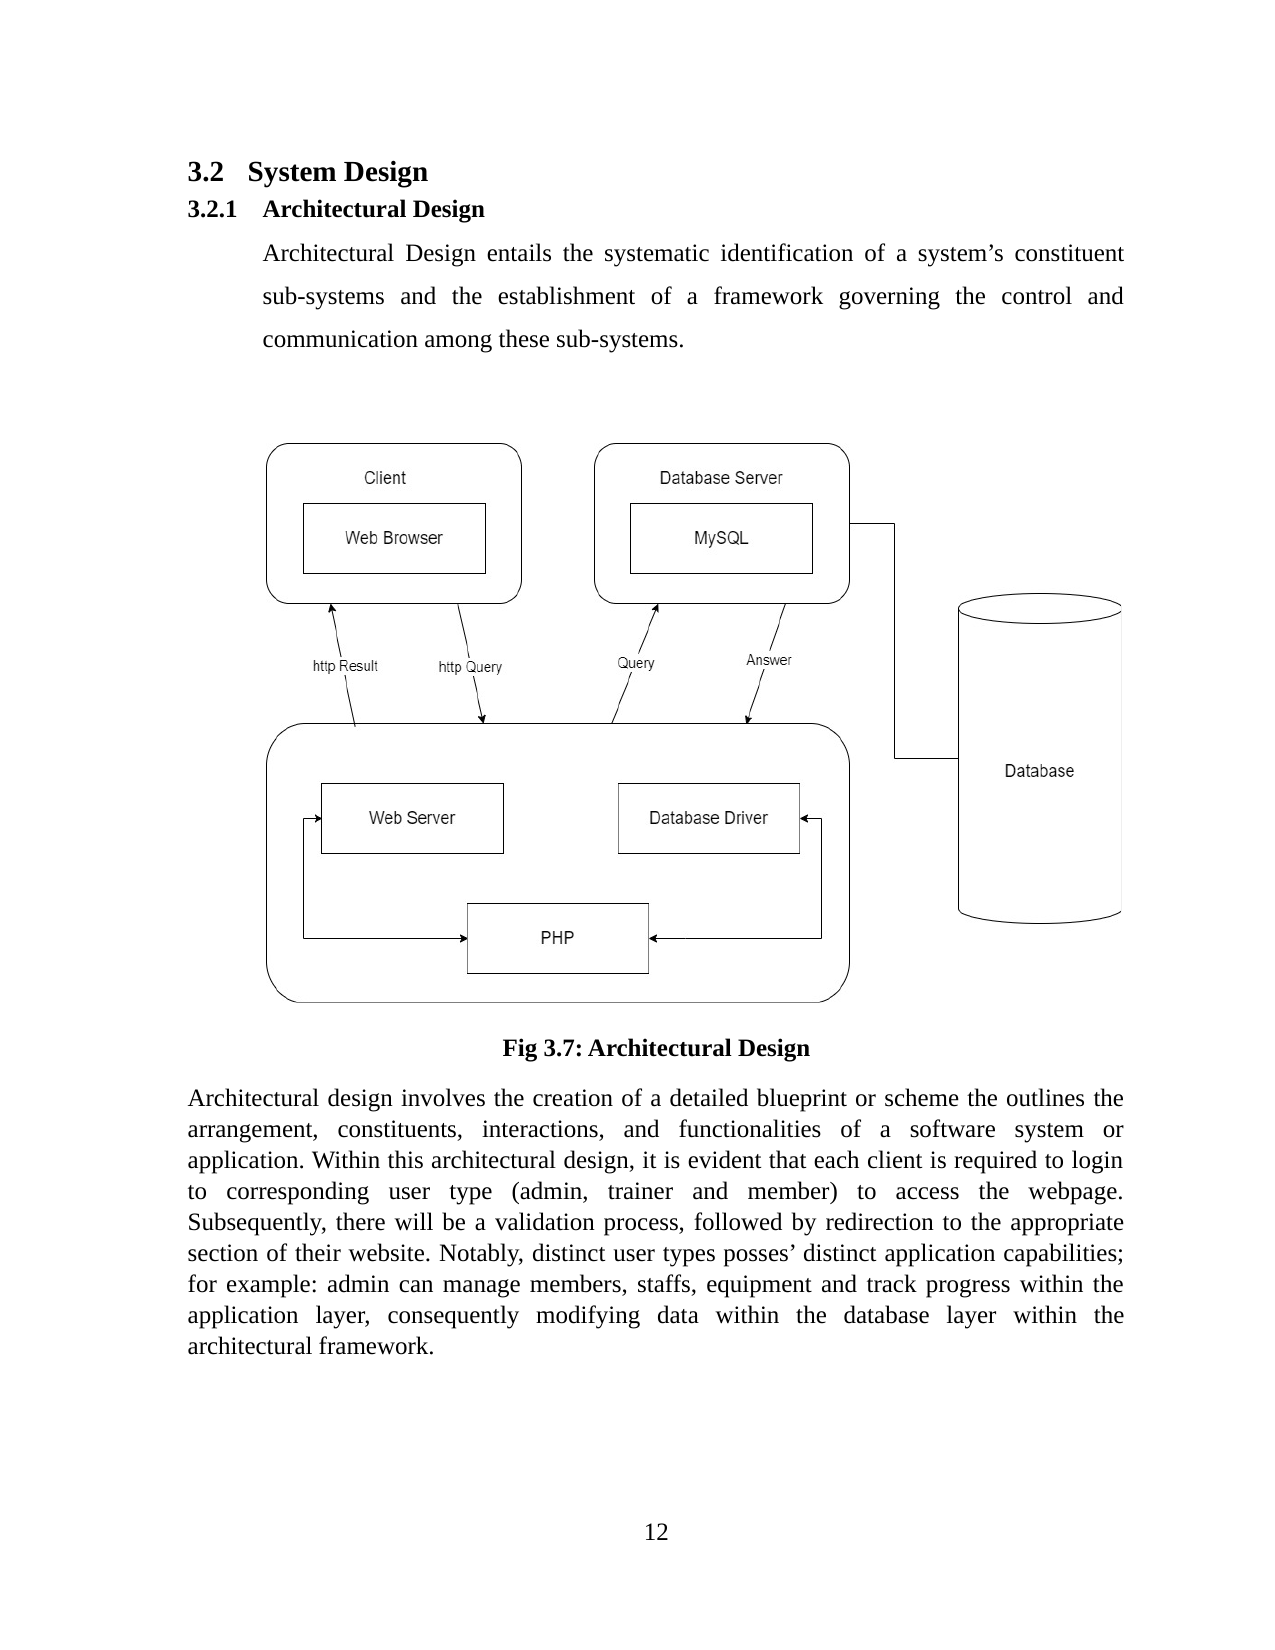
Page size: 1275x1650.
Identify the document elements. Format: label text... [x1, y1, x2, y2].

text Architectural Design entails the systematic identification of a system’s constituent sub-systems and the establishment of a framework governing the control and communication among these sub-systems. [262, 238, 1125, 353]
subtitle System Design [187, 154, 1125, 188]
text Fig 3.7: Architectural Design [187, 1033, 1125, 1062]
text Architectural design involves the creation of a detailed blueprint or scheme the outlines the arrangement, constituents, interactions, and functionalities of a software system or application. Within this architectural design, it is evident that each client is required to login to corresponding user type (admin, trainer and member) to access the webpage. Subsequently, there will be a validation process, followed by redirection to the appropriate section of their website. Notably, distinct user types posses’ distinct application capabilities; for example: admin can manage members, staffs, equipment and track progress within the application layer, consequently modifying data within the database layer within the architectural framework. [187, 1083, 1125, 1360]
picture [266, 443, 1122, 1003]
subtitle Architectural Design [187, 194, 1125, 223]
